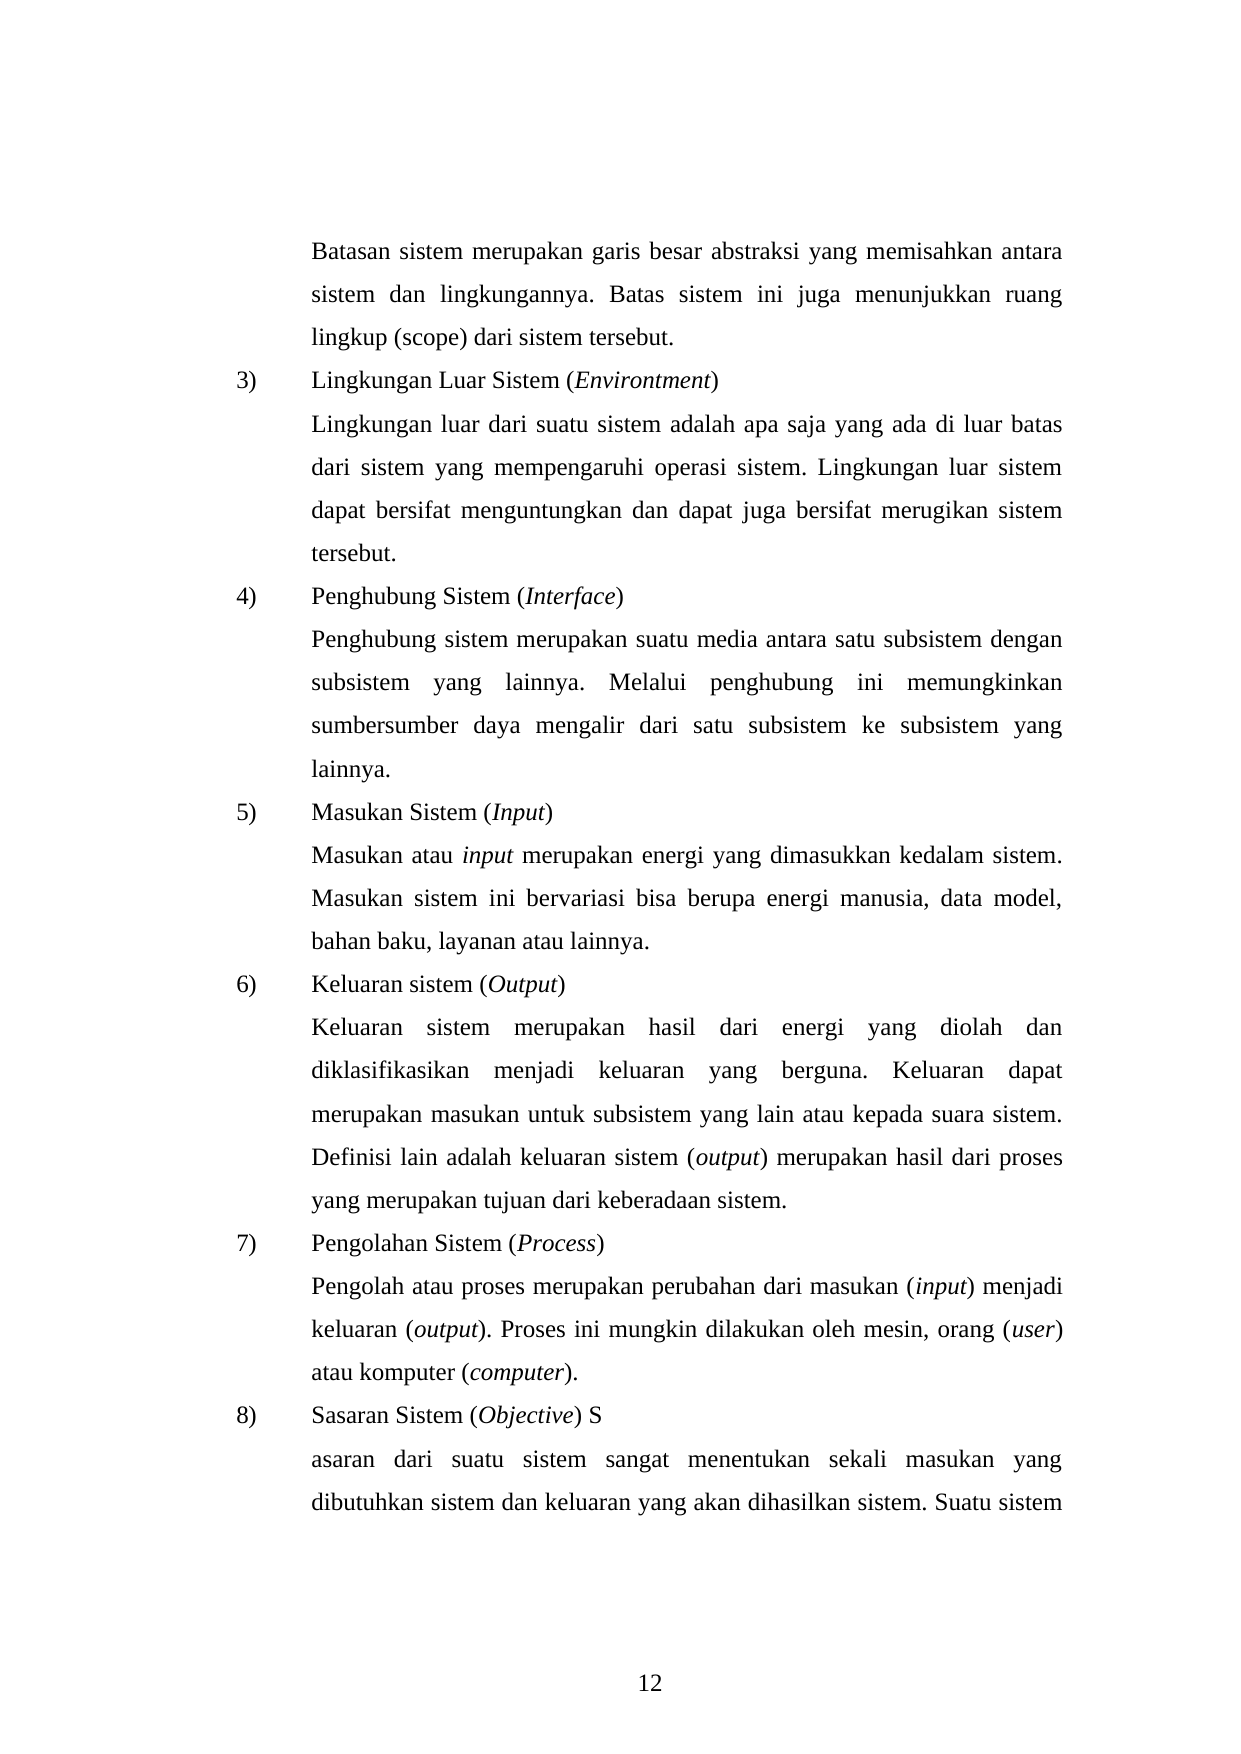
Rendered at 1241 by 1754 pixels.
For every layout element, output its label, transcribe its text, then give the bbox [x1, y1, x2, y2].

list Masukan Sistem (Input) [236, 797, 1063, 826]
list Masukan atau input merupakan energi yang dimasukkan kedalam sistem. Masukan sistem ini bervariasi bisa berupa energi manusia, data model, bahan baku, layanan atau lainnya. [311, 840, 1063, 955]
list Penghubung sistem merupakan suatu media antara satu subsistem dengan subsistem yang lainnya. Melalui penghubung ini memungkinkan sumbersumber daya mengalir dari satu subsistem ke subsistem yang lainnya. [311, 624, 1063, 782]
list Penghubung Sistem (Interface) [236, 581, 1063, 610]
list Sasaran Sistem (Objective) S [236, 1401, 1063, 1429]
list Pengolahan Sistem (Process) [236, 1228, 1063, 1257]
list Keluaran sistem merupakan hasil dari energi yang diolah dan diklasifikasikan menjadi keluaran yang berguna. Keluaran dapat merupakan masukan untuk subsistem yang lain atau kepada suara sistem. Definisi lain adalah keluaran sistem (output) merupakan hasil dari proses yang merupakan tujuan dari keberadaan sistem. [311, 1012, 1063, 1214]
list Lingkungan Luar Sistem (Environtment) [236, 366, 1063, 394]
list Lingkungan luar dari suatu sistem adalah apa saja yang ada di luar batas dari sistem yang mempengaruhi operasi sistem. Lingkungan luar sistem dapat bersifat menguntungkan dan dapat juga bersifat merugikan sistem tersebut. [311, 409, 1063, 567]
list Batasan sistem merupakan garis besar abstraksi yang memisahkan antara sistem dan lingkungannya. Batas sistem ini juga menunjukkan ruang lingkup (scope) dari sistem tersebut. [311, 236, 1063, 351]
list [311, 1444, 1063, 1516]
list Keluaran sistem (Output) [236, 969, 1063, 998]
list Pengolah atau proses merupakan perubahan dari masukan (input) menjadi keluaran (output). Proses ini mungkin dilakukan oleh mesin, orang (user) atau komputer (computer). [311, 1271, 1063, 1386]
